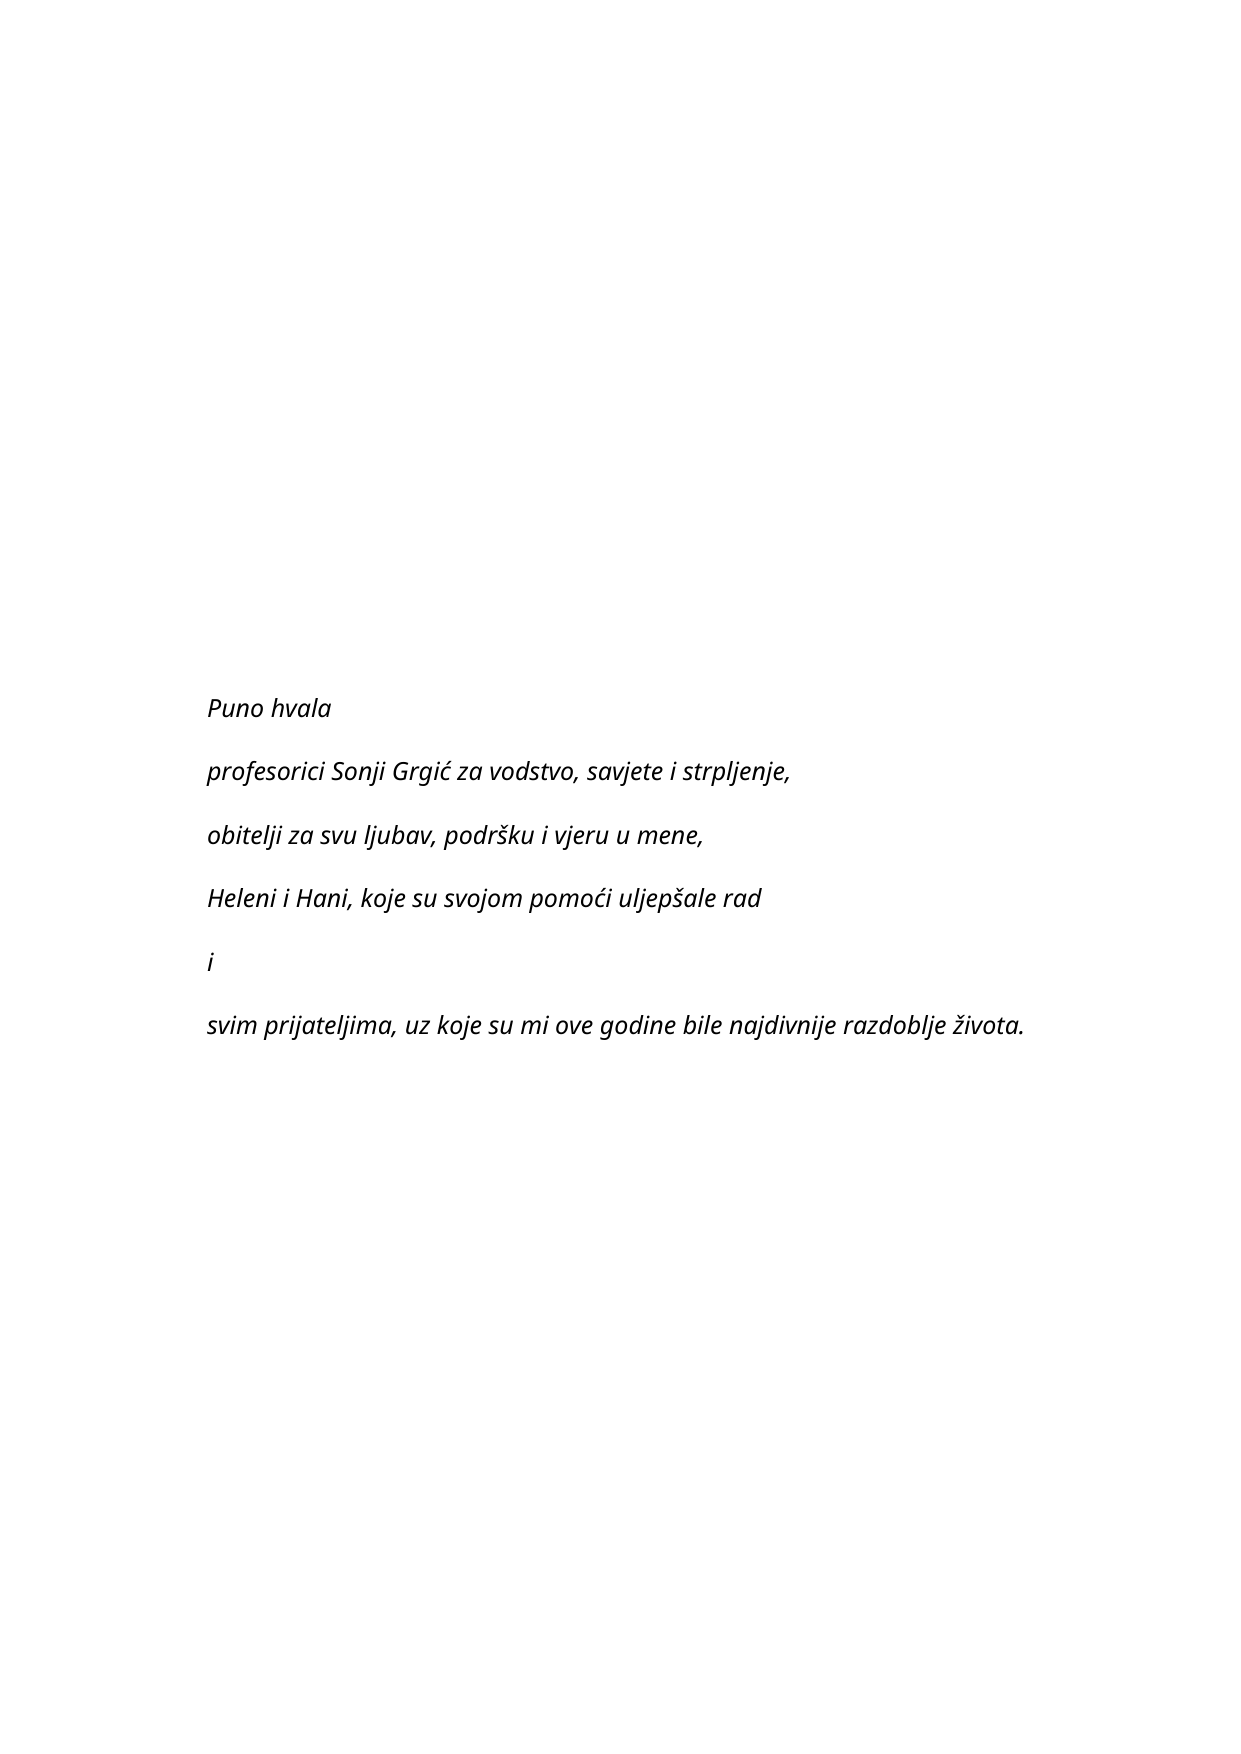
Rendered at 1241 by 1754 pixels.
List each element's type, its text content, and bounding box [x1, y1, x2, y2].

text svim prijateljima, uz koje su mi ove godine bile najdivnije razdoblje života. [207, 1008, 1063, 1042]
text i [207, 944, 1063, 978]
text profesorici Sonji Grgić za vodstvo, savjete i strpljenje, [207, 754, 1063, 788]
text obitelji za svu ljubav, podršku i vjeru u mene, [207, 817, 1063, 851]
text Heleni i Hani, koje su svojom pomoći uljepšale rad [207, 881, 1063, 915]
text Puno hvala [207, 690, 1063, 724]
